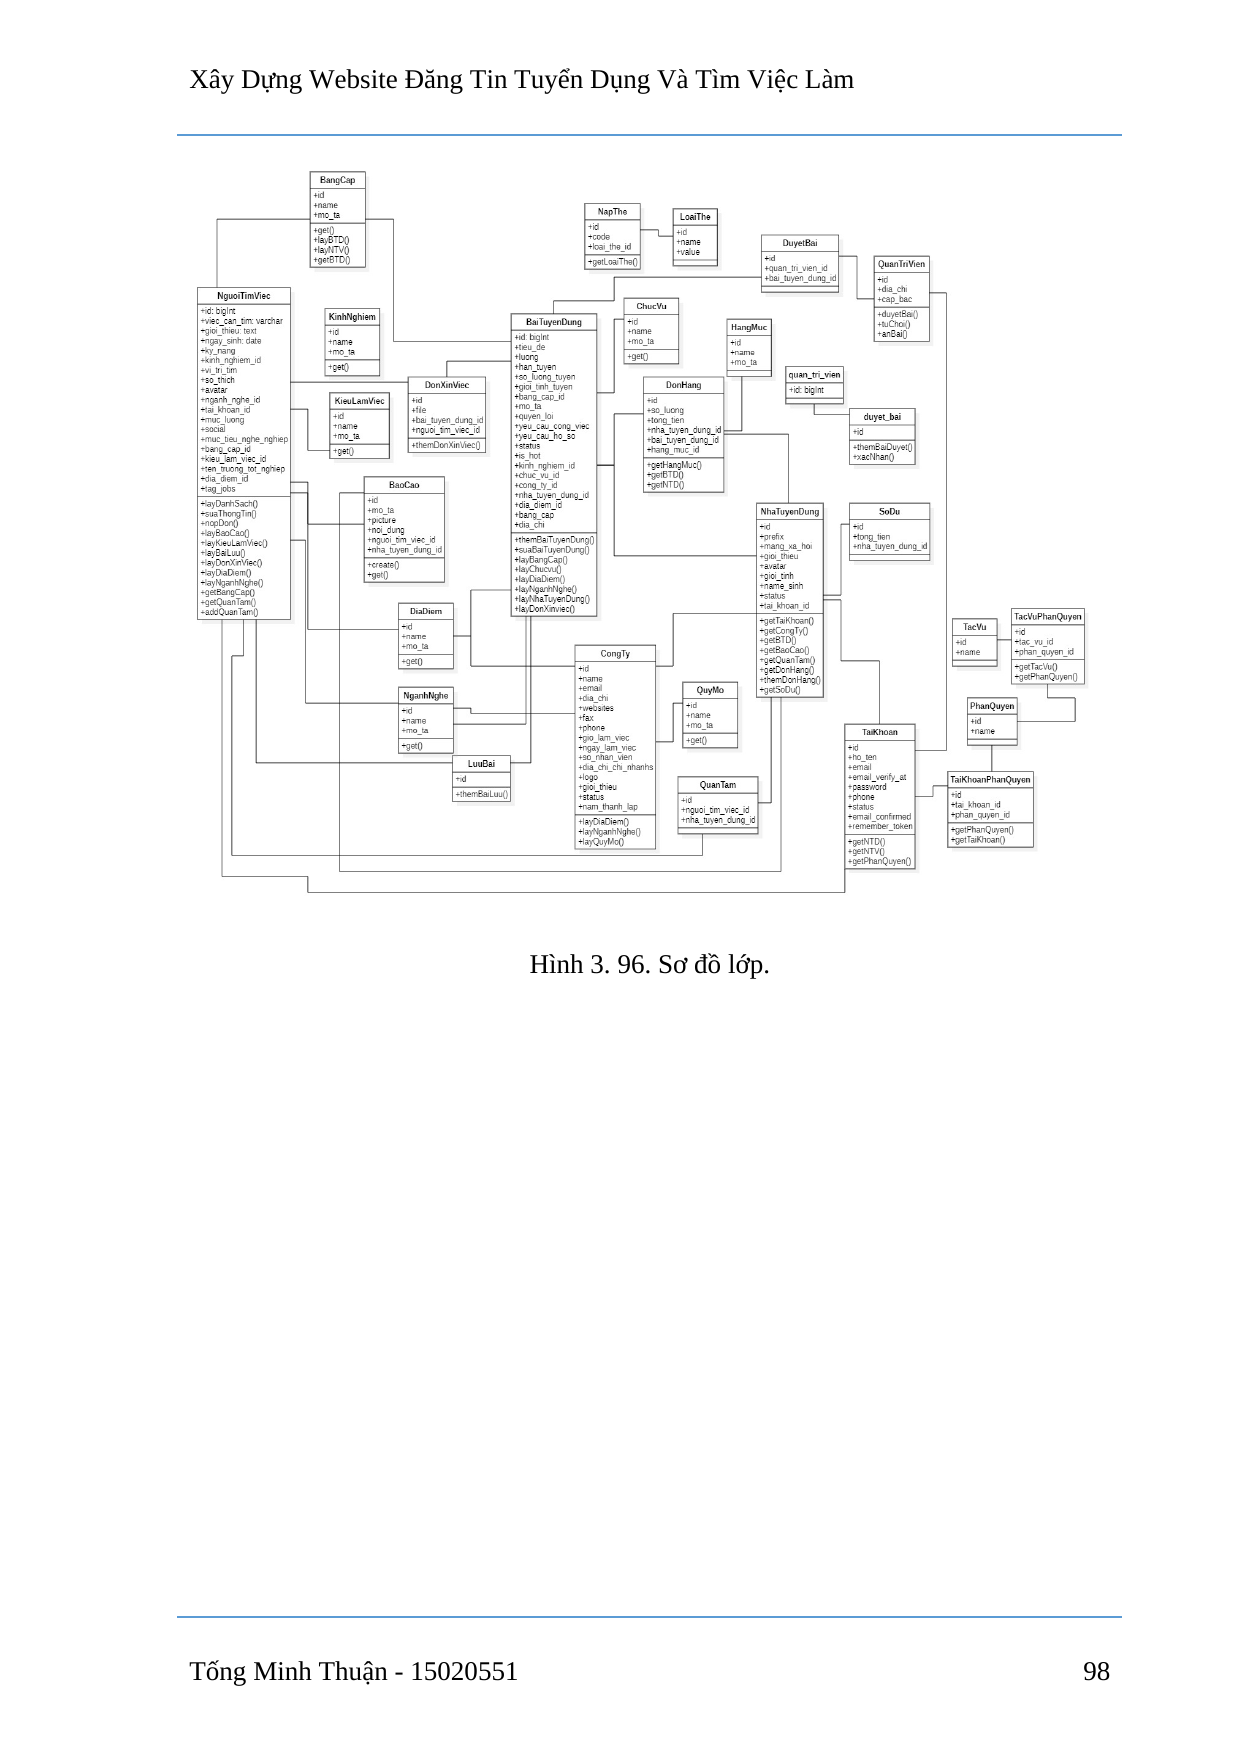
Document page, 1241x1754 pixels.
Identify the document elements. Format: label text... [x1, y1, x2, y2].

text Hình 3. 96. Sơ đồ lớp. [177, 948, 1122, 979]
picture [192, 165, 1108, 919]
